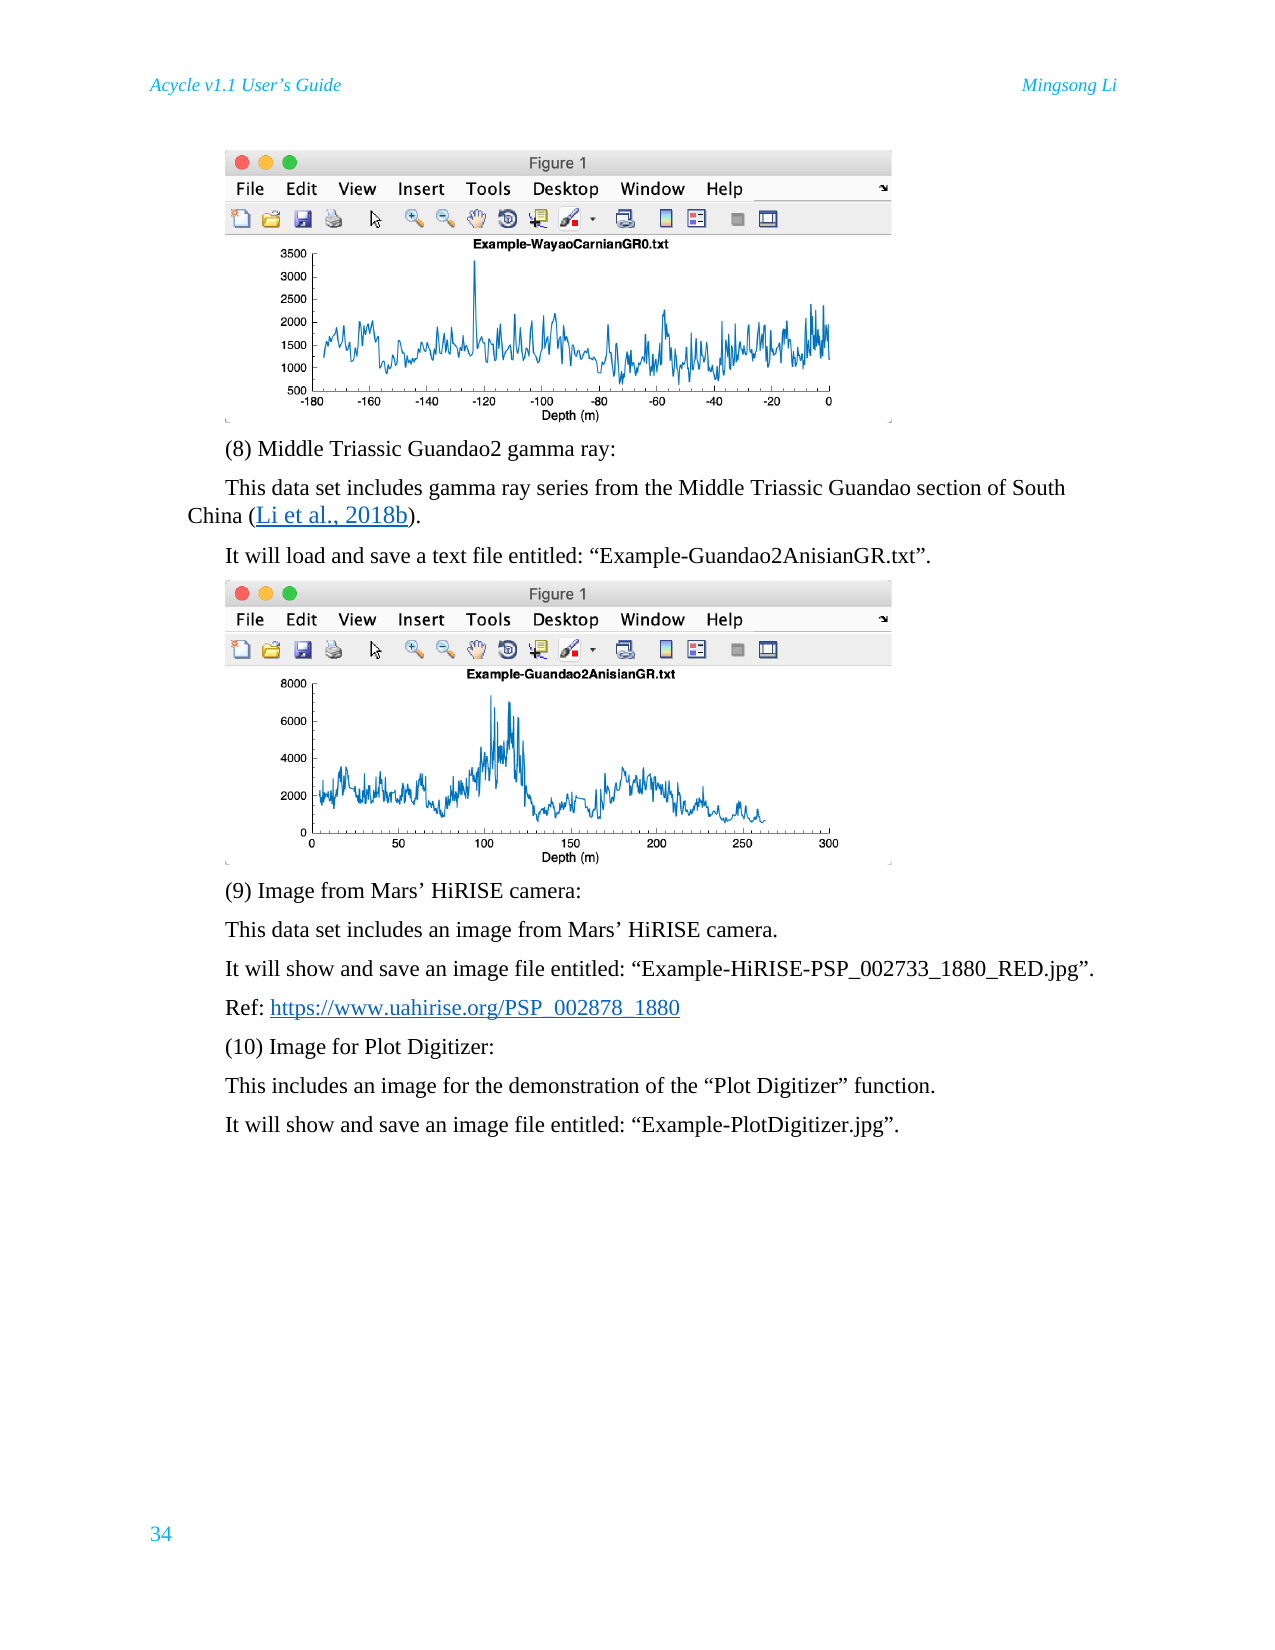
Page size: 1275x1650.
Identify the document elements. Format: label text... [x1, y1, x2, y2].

picture [225, 580, 892, 865]
text This includes an image for the demonstration of the “Plot Digitizer” function. [187, 1072, 1125, 1098]
text This data set includes gamma ray series from the Middle Triassic Guandao section of South China (Li et al., 2018b). [187, 474, 1125, 529]
picture [161, 1529, 167, 1538]
text It will show and save an image file entitled: “Example-HiRISE-PSP_002733_1880_RED.jpg”. [187, 955, 1125, 982]
text Ref: https://www.uahirise.org/PSP_002878_1880 [187, 994, 1125, 1020]
text (8) Middle Triassic Guandao2 gamma ray: [187, 435, 1125, 462]
picture [225, 150, 892, 423]
text (10) Image for Plot Digitizer: [187, 1033, 1125, 1059]
text It will show and save an image file entitled: “Example-PlotDigitizer.jpg”. [187, 1111, 1125, 1137]
text It will load and save a text file entitled: “Example-Guandao2AnisianGR.txt”. [187, 542, 1125, 568]
picture [151, 81, 157, 89]
text This data set includes an image from Mars’ HiRISE camera. [187, 916, 1125, 943]
text (9) Image from Mars’ HiRISE camera: [187, 877, 1125, 904]
